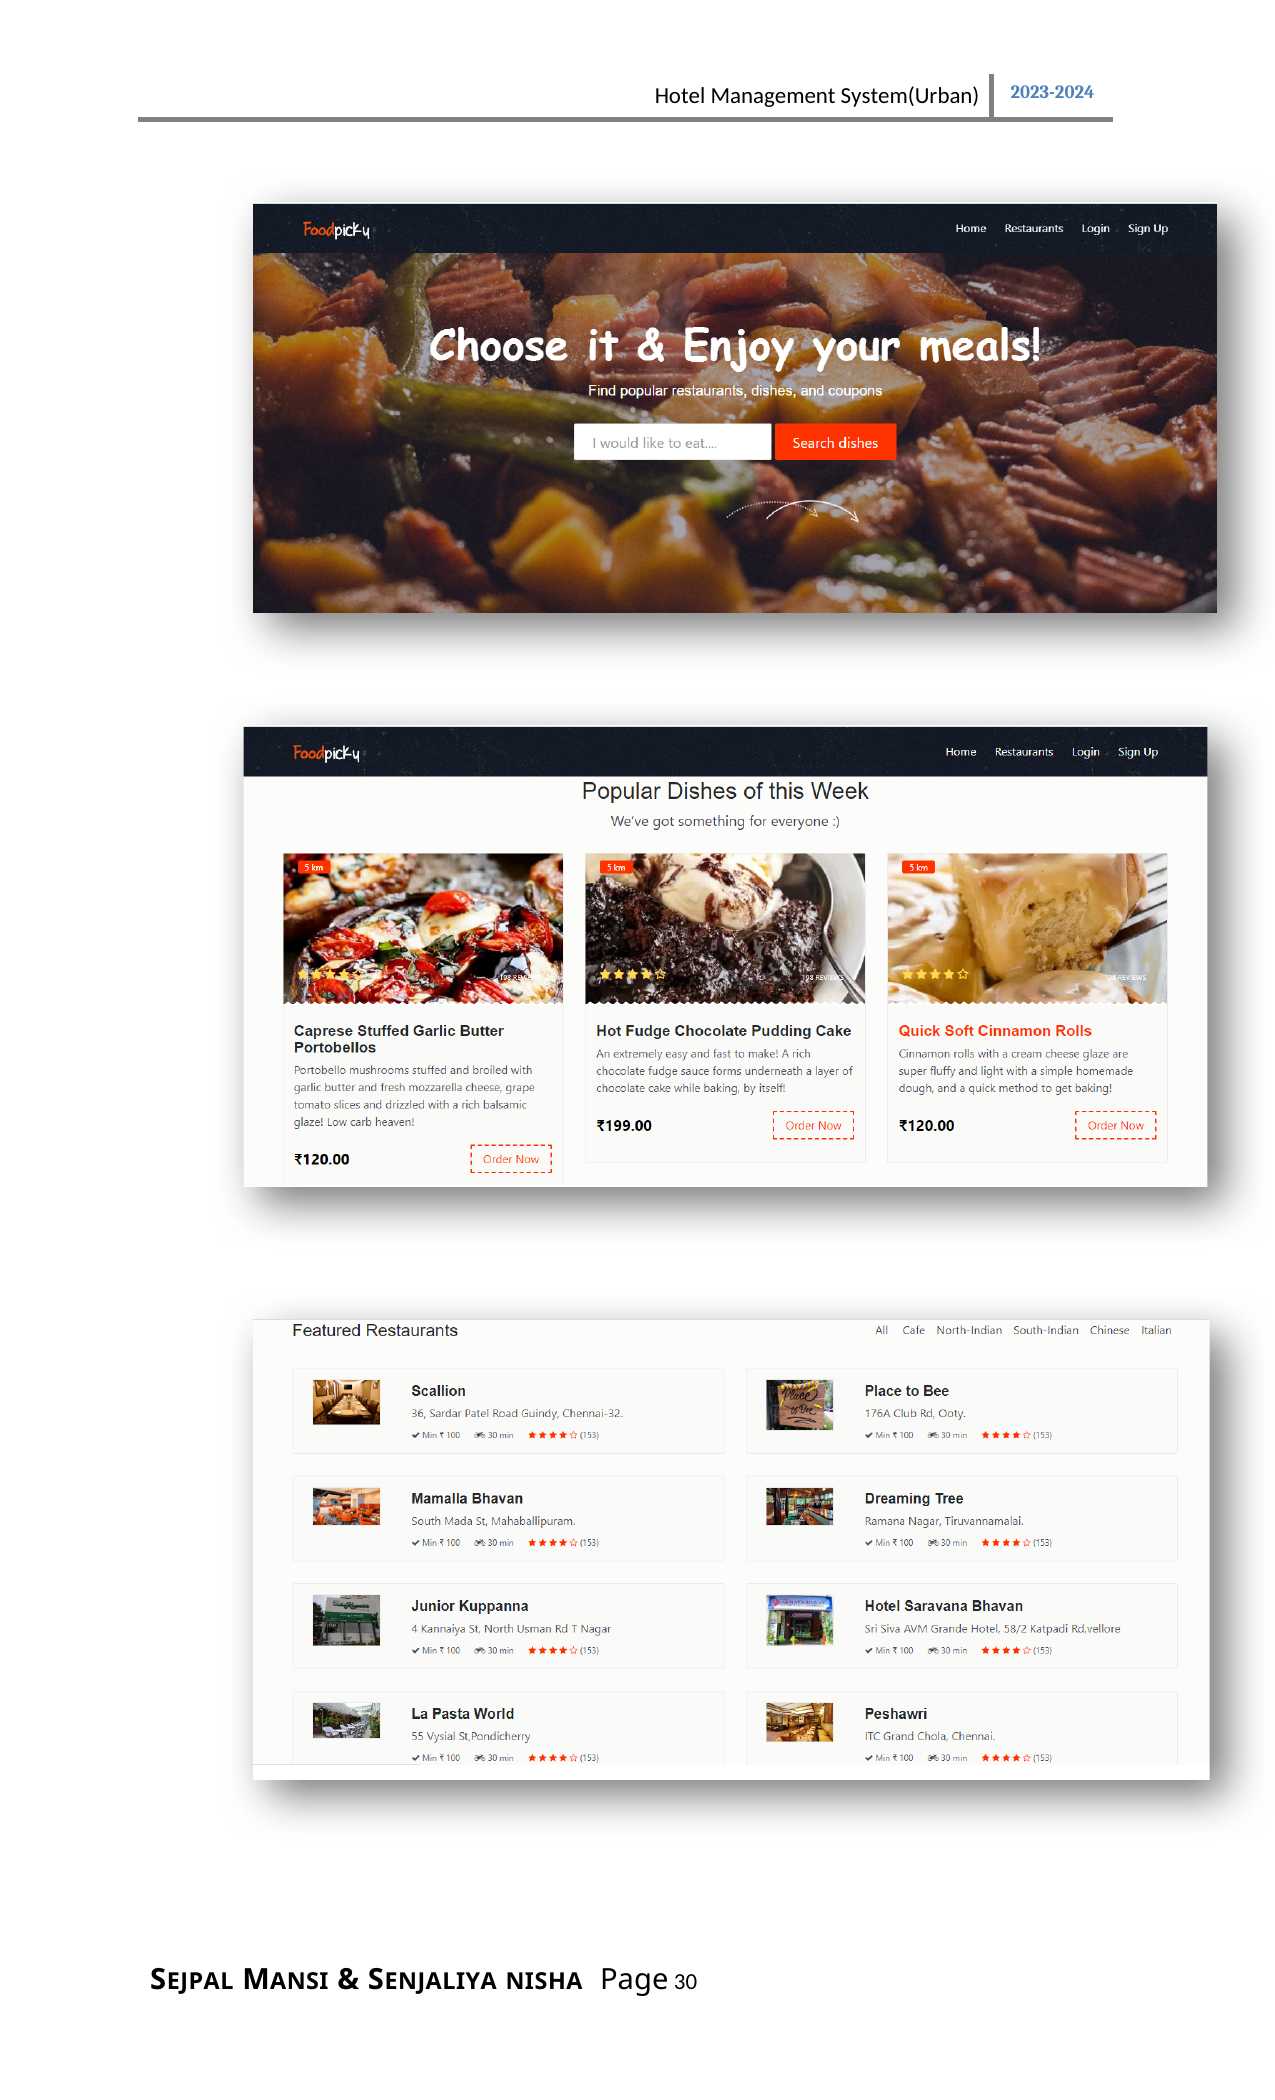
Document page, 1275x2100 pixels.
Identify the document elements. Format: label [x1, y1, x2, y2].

picture [253, 1319, 1210, 1780]
picture [243, 725, 1208, 1187]
picture [253, 202, 1217, 613]
